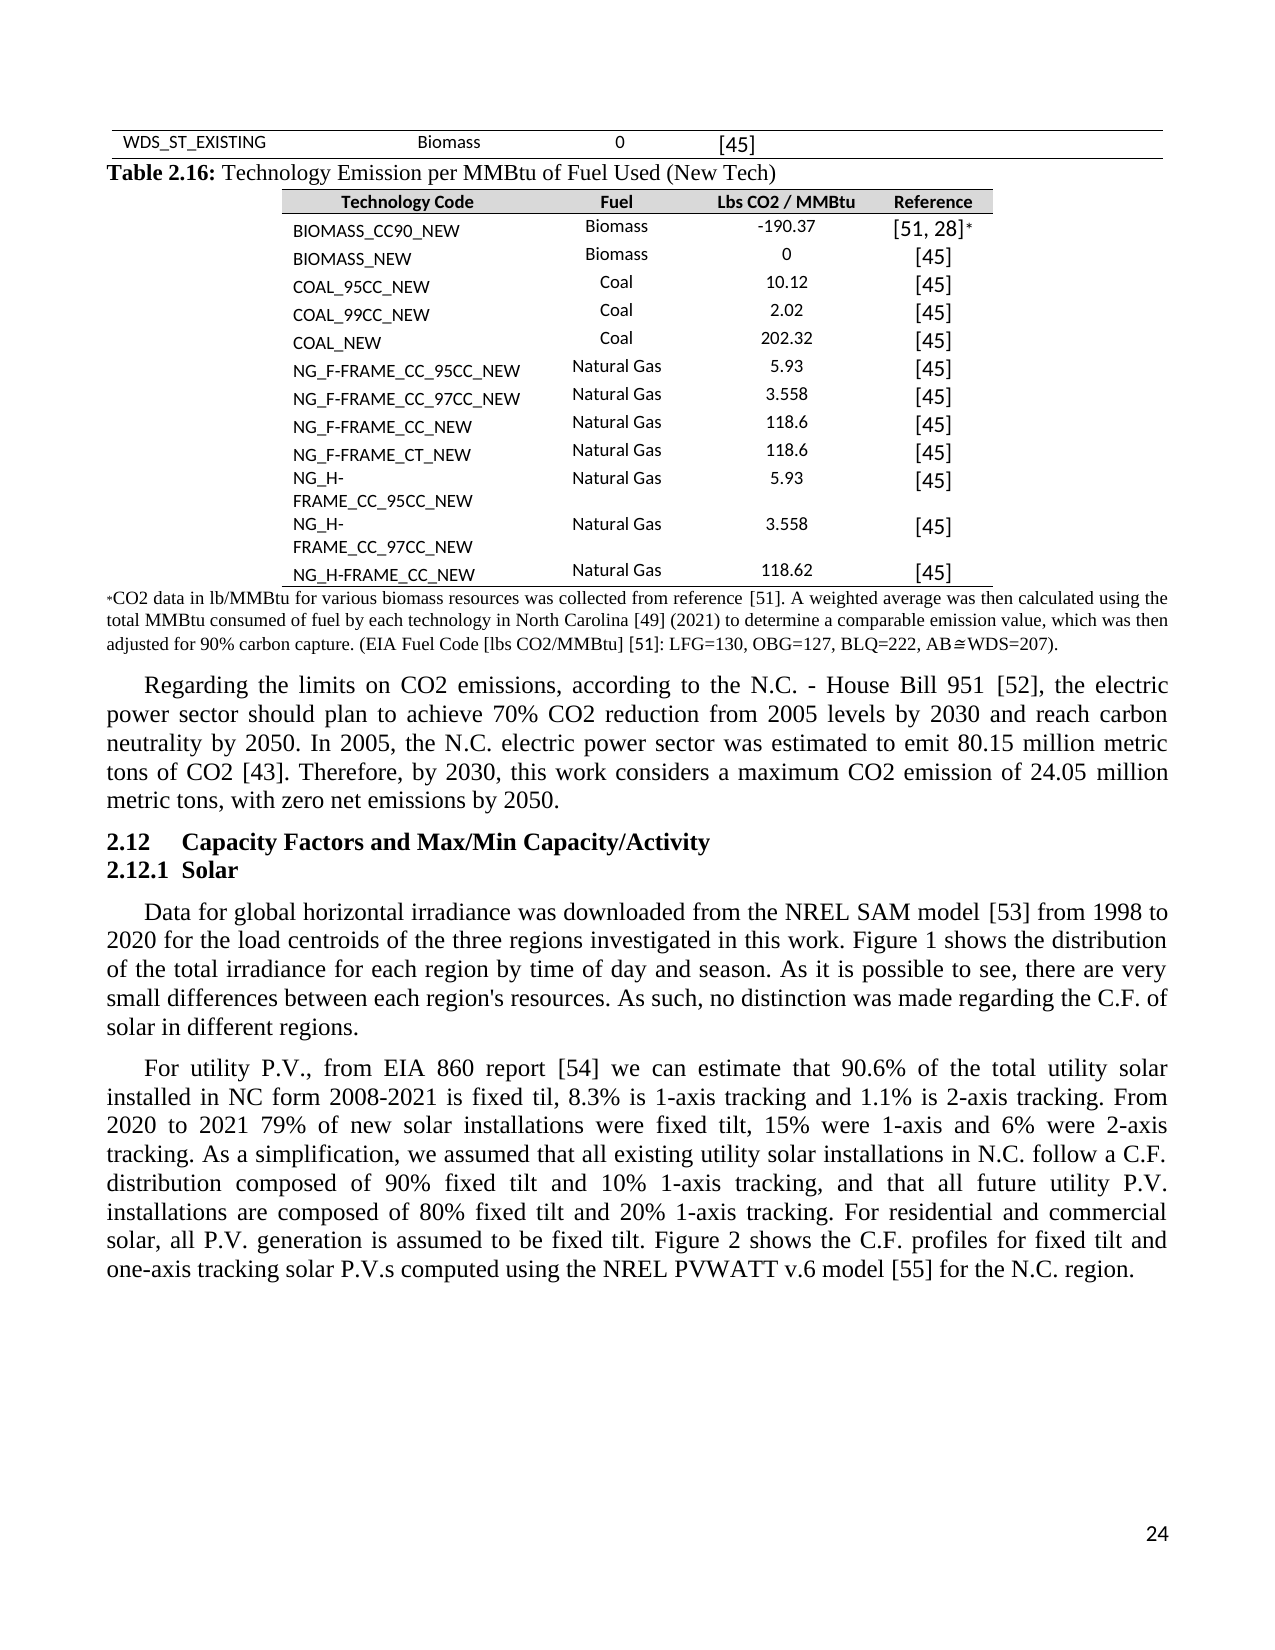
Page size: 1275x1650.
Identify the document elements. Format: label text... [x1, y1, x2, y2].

table_cell [873, 354, 993, 382]
table_cell 118.6 [700, 410, 873, 438]
table_cell Coal [533, 298, 700, 326]
table_cell Natural Gas [533, 354, 700, 382]
table_cell [873, 382, 993, 410]
table_cell Natural Gas [533, 410, 700, 438]
table_cell [873, 438, 993, 466]
table_cell [873, 298, 993, 326]
table_cell NG_F-FRAME_CC_97CC_NEW [282, 382, 533, 410]
table_cell -190.37 [700, 214, 873, 242]
table_cell [873, 326, 993, 354]
table_cell 0 [700, 242, 873, 270]
table_header Reference [873, 190, 993, 213]
table_cell NG_F-FRAME_CC_NEW [282, 410, 533, 438]
table_cell Biomass [365, 131, 533, 158]
table_cell Biomass [533, 242, 700, 270]
table_cell NG_F-FRAME_CC_95CC_NEW [282, 354, 533, 382]
text Regarding the limits on CO2 emissions, according to the N.C. - House Bill 951 , the electric power sector should plan to achieve 70% CO2 reduction from 2005 levels by 2030 and reach carbon neutrality by 2050. In 2005, the N.C. electric power sector was estimated to emit 80.15 million metric tons of CO2 . Therefore, by 2030, this work considers a maximum CO2 emission of 24.05 million metric tons, with zero net emissions by 2050. [106, 670, 1169, 814]
table_cell COAL_99CC_NEW [282, 298, 533, 326]
table_cell [873, 466, 993, 512]
table_cell COAL_NEW [282, 326, 533, 354]
table_cell Coal [533, 270, 700, 298]
table_header Technology Code [282, 190, 533, 213]
table_cell 118.6 [700, 438, 873, 466]
table_cell [707, 131, 1163, 158]
list Solar [106, 855, 1169, 884]
table_cell [873, 512, 993, 558]
table_cell 0 [533, 131, 707, 158]
table_cell NG_H-FRAME_CC_NEW [282, 558, 533, 586]
table_cell 10.12 [700, 270, 873, 298]
table_cell 202.32 [700, 326, 873, 354]
table_cell NG_H-FRAME_CC_95CC_NEW [282, 466, 533, 512]
table_cell Natural Gas [533, 512, 700, 558]
table_cell 118.62 [700, 558, 873, 586]
table_cell COAL_95CC_NEW [282, 270, 533, 298]
table_cell WDS_ST_EXISTING [112, 131, 365, 158]
text *CO2 data in lb/MMBtu for various biomass resources was collected from reference . A weighted average was then calculated using the total MMBtu consumed of fuel by each technology in North Carolina (2021) to determine a comparable emission value, which was then adjusted for 90% carbon capture. (EIA Fuel Code [lbs CO2/MMBtu] : LFG=130, OBG=127, BLQ=222, ABWDS=207). [106, 587, 1169, 658]
table_cell [873, 558, 993, 586]
table_cell Biomass [533, 214, 700, 242]
table_cell NG_H-FRAME_CC_97CC_NEW [282, 512, 533, 558]
list Capacity Factors and Max/Min Capacity/Activity [106, 827, 1169, 855]
table_cell 3.558 [700, 382, 873, 410]
table_cell 2.02 [700, 298, 873, 326]
table_cell NG_F-FRAME_CT_NEW [282, 438, 533, 466]
table_cell Natural Gas [533, 438, 700, 466]
table_cell Coal [533, 326, 700, 354]
text Table 2.16: Technology Emission per MMBtu of Fuel Used (New Tech) [106, 159, 1169, 185]
table_cell 5.93 [700, 354, 873, 382]
table_cell [873, 410, 993, 438]
table_cell Natural Gas [533, 466, 700, 512]
text For utility P.V., from EIA 860 report we can estimate that 90.6% of the total utility solar installed in NC form 2008-2021 is fixed til, 8.3% is 1-axis tracking and 1.1% is 2-axis tracking. From 2020 to 2021 79% of new solar installations were fixed tilt, 15% were 1-axis and 6% were 2-axis tracking. As a simplification, we assumed that all existing utility solar installations in N.C. follow a C.F. distribution composed of 90% fixed tilt and 10% 1-axis tracking, and that all future utility P.V. installations are composed of 80% fixed tilt and 20% 1-axis tracking. For residential and commercial solar, all P.V. generation is assumed to be fixed tilt. Figure 2 shows the C.F. profiles for fixed tilt and one-axis tracking solar P.V.s computed using the NREL PVWATT v.6 model for the N.C. region. [106, 1053, 1169, 1283]
table_cell * [873, 214, 993, 242]
table_header Lbs CO2 / MMBtu [700, 190, 873, 213]
table_cell Natural Gas [533, 558, 700, 586]
table_cell BIOMASS_NEW [282, 242, 533, 270]
table_cell 5.93 [700, 466, 873, 512]
table_cell 3.558 [700, 512, 873, 558]
table_cell Natural Gas [533, 382, 700, 410]
table_cell BIOMASS_CC90_NEW [282, 214, 533, 242]
text Data for global horizontal irradiance was downloaded from the NREL SAM model from 1998 to 2020 for the load centroids of the three regions investigated in this work. Figure 1 shows the distribution of the total irradiance for each region by time of day and season. As it is possible to see, there are very small differences between each region's resources. As such, no distinction was made regarding the C.F. of solar in different regions. [106, 897, 1169, 1040]
table_cell [873, 270, 993, 298]
table_cell [873, 242, 993, 270]
table_header Fuel [533, 190, 700, 213]
